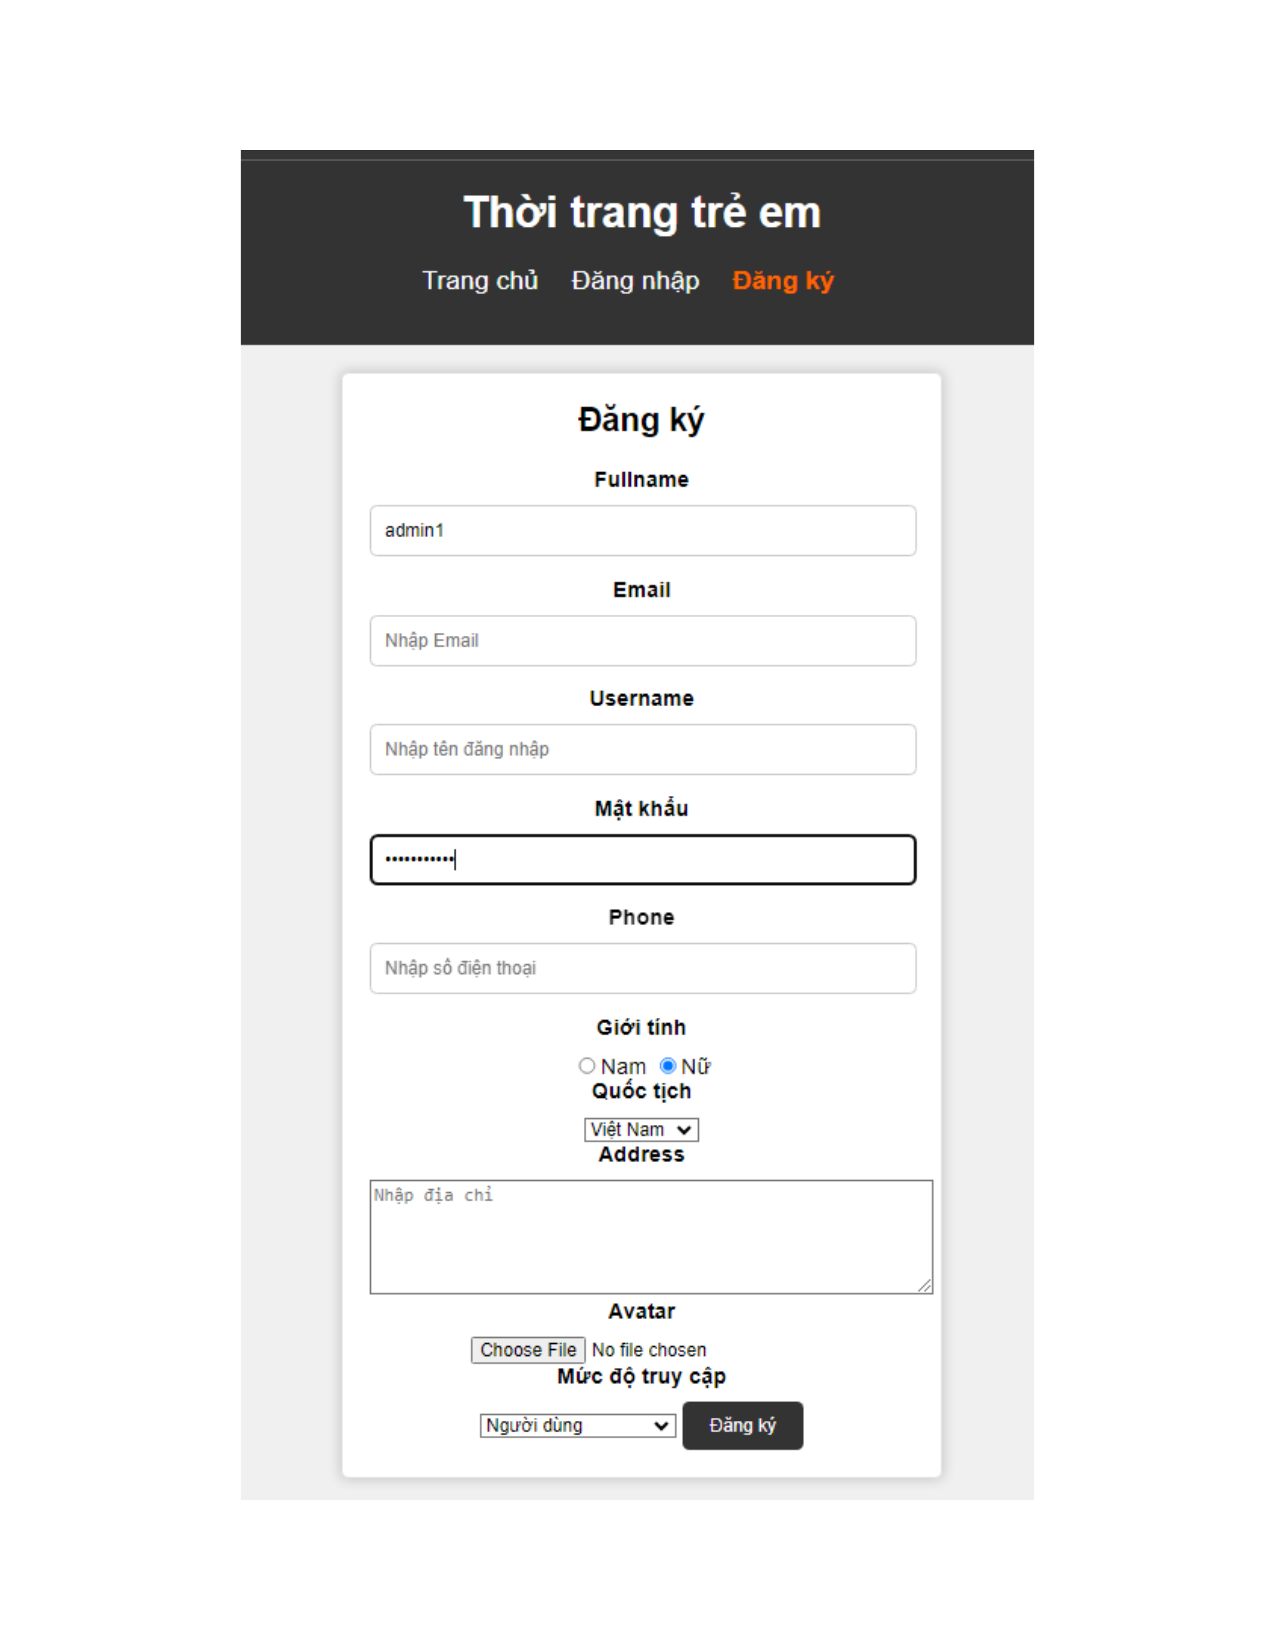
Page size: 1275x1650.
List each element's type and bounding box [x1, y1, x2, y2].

picture [240, 150, 1035, 1500]
